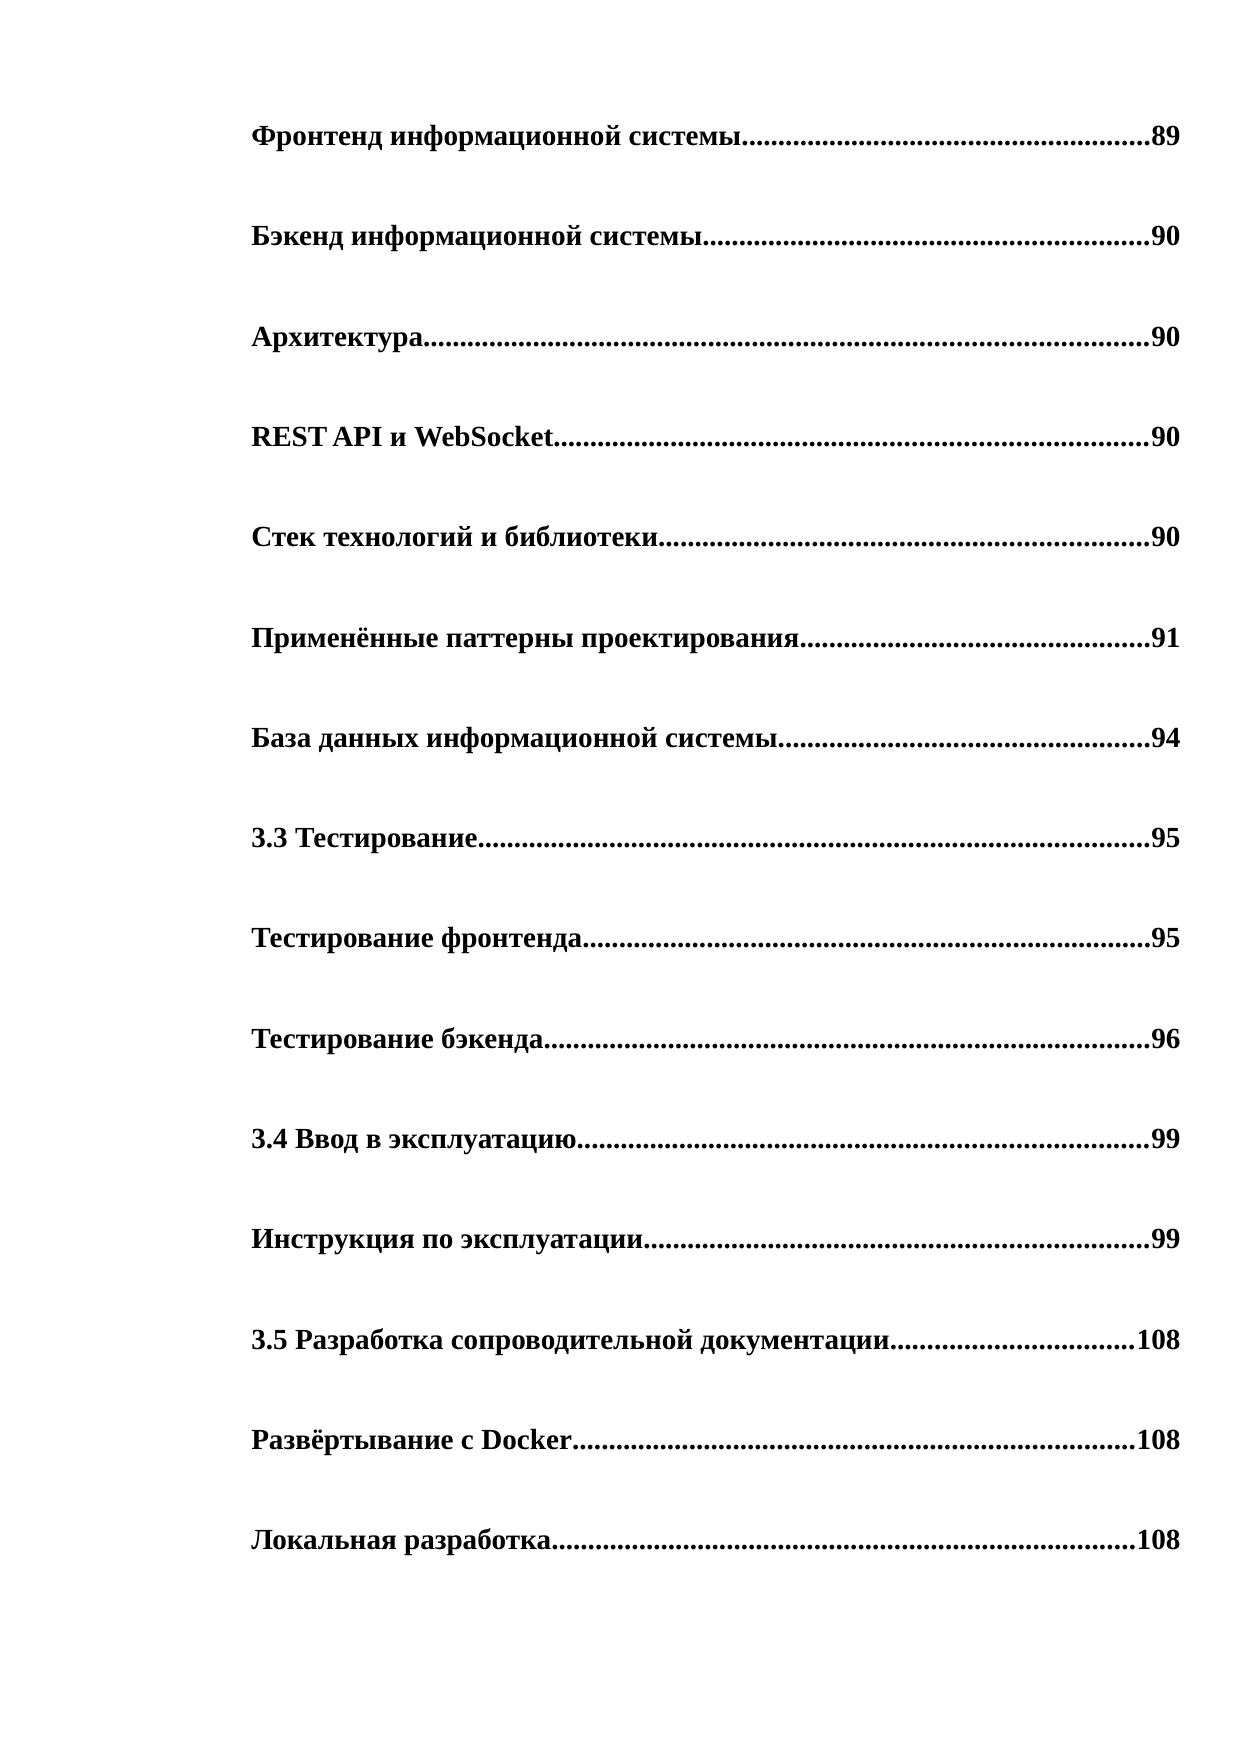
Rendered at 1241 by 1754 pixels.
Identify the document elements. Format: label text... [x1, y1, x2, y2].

text Инструкция по эксплуатации 99 [177, 1222, 1181, 1255]
text Стек технологий и библиотеки 90 [177, 519, 1181, 553]
text Применённые паттерны проектирования 91 [177, 620, 1181, 653]
text Архитектура 90 [177, 319, 1181, 352]
text Фронтенд информационной системы 89 [177, 118, 1181, 152]
text Развёртывание с Docker 108 [177, 1422, 1181, 1456]
text Тестирование бэкенда 96 [177, 1021, 1181, 1054]
text 3.5 Разработка сопроводительной документации 108 [177, 1322, 1181, 1355]
text Локальная разработка 108 [177, 1522, 1181, 1556]
text REST API и WebSocket 90 [177, 419, 1181, 453]
text 3.4 Ввод в эксплуатацию 99 [177, 1121, 1181, 1155]
text 3.3 Тестирование 95 [177, 820, 1181, 854]
text Тестирование фронтенда 95 [177, 921, 1181, 954]
text Бэкенд информационной системы 90 [177, 218, 1181, 252]
text База данных информационной системы 94 [177, 720, 1181, 753]
